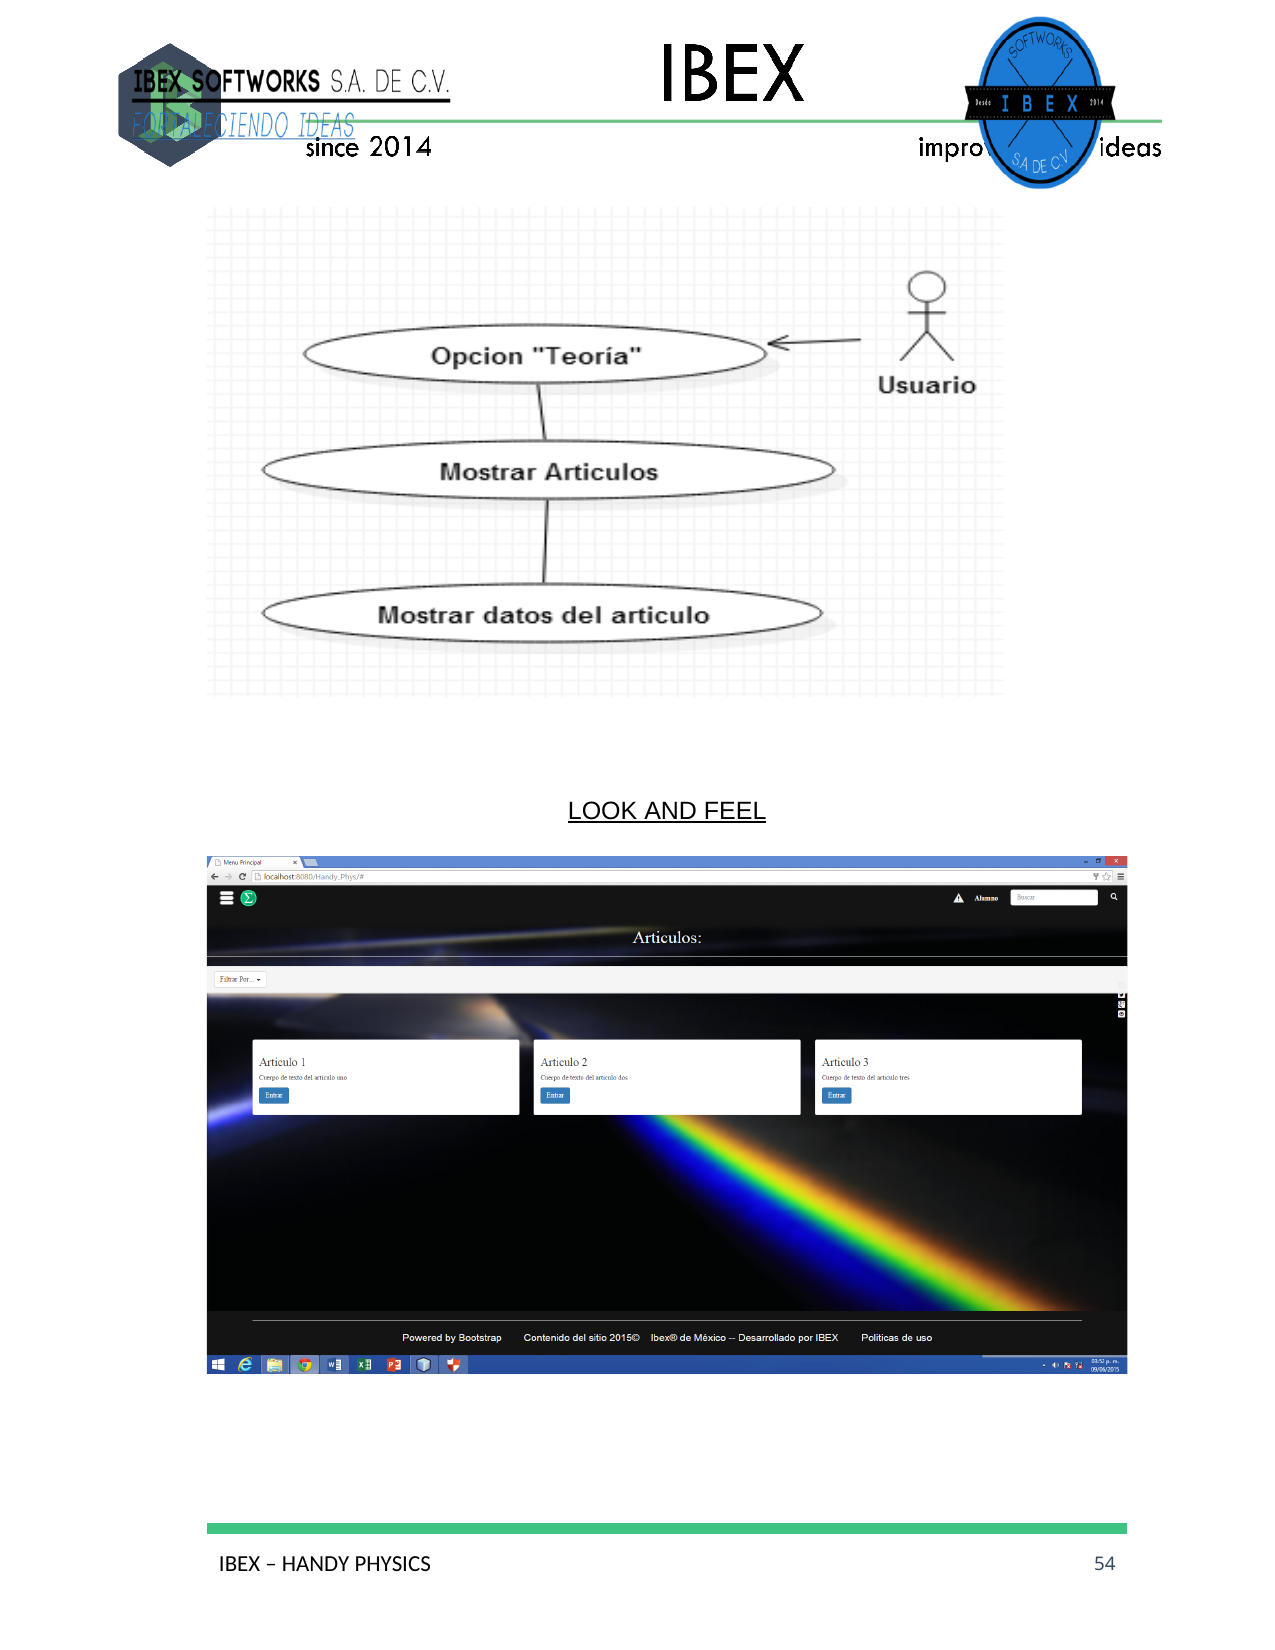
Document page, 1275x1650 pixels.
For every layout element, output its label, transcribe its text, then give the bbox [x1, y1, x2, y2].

picture [0, 13, 1275, 199]
picture [206, 207, 1004, 697]
text LOOK AND FEEL [207, 796, 1127, 825]
picture [206, 856, 1128, 1374]
